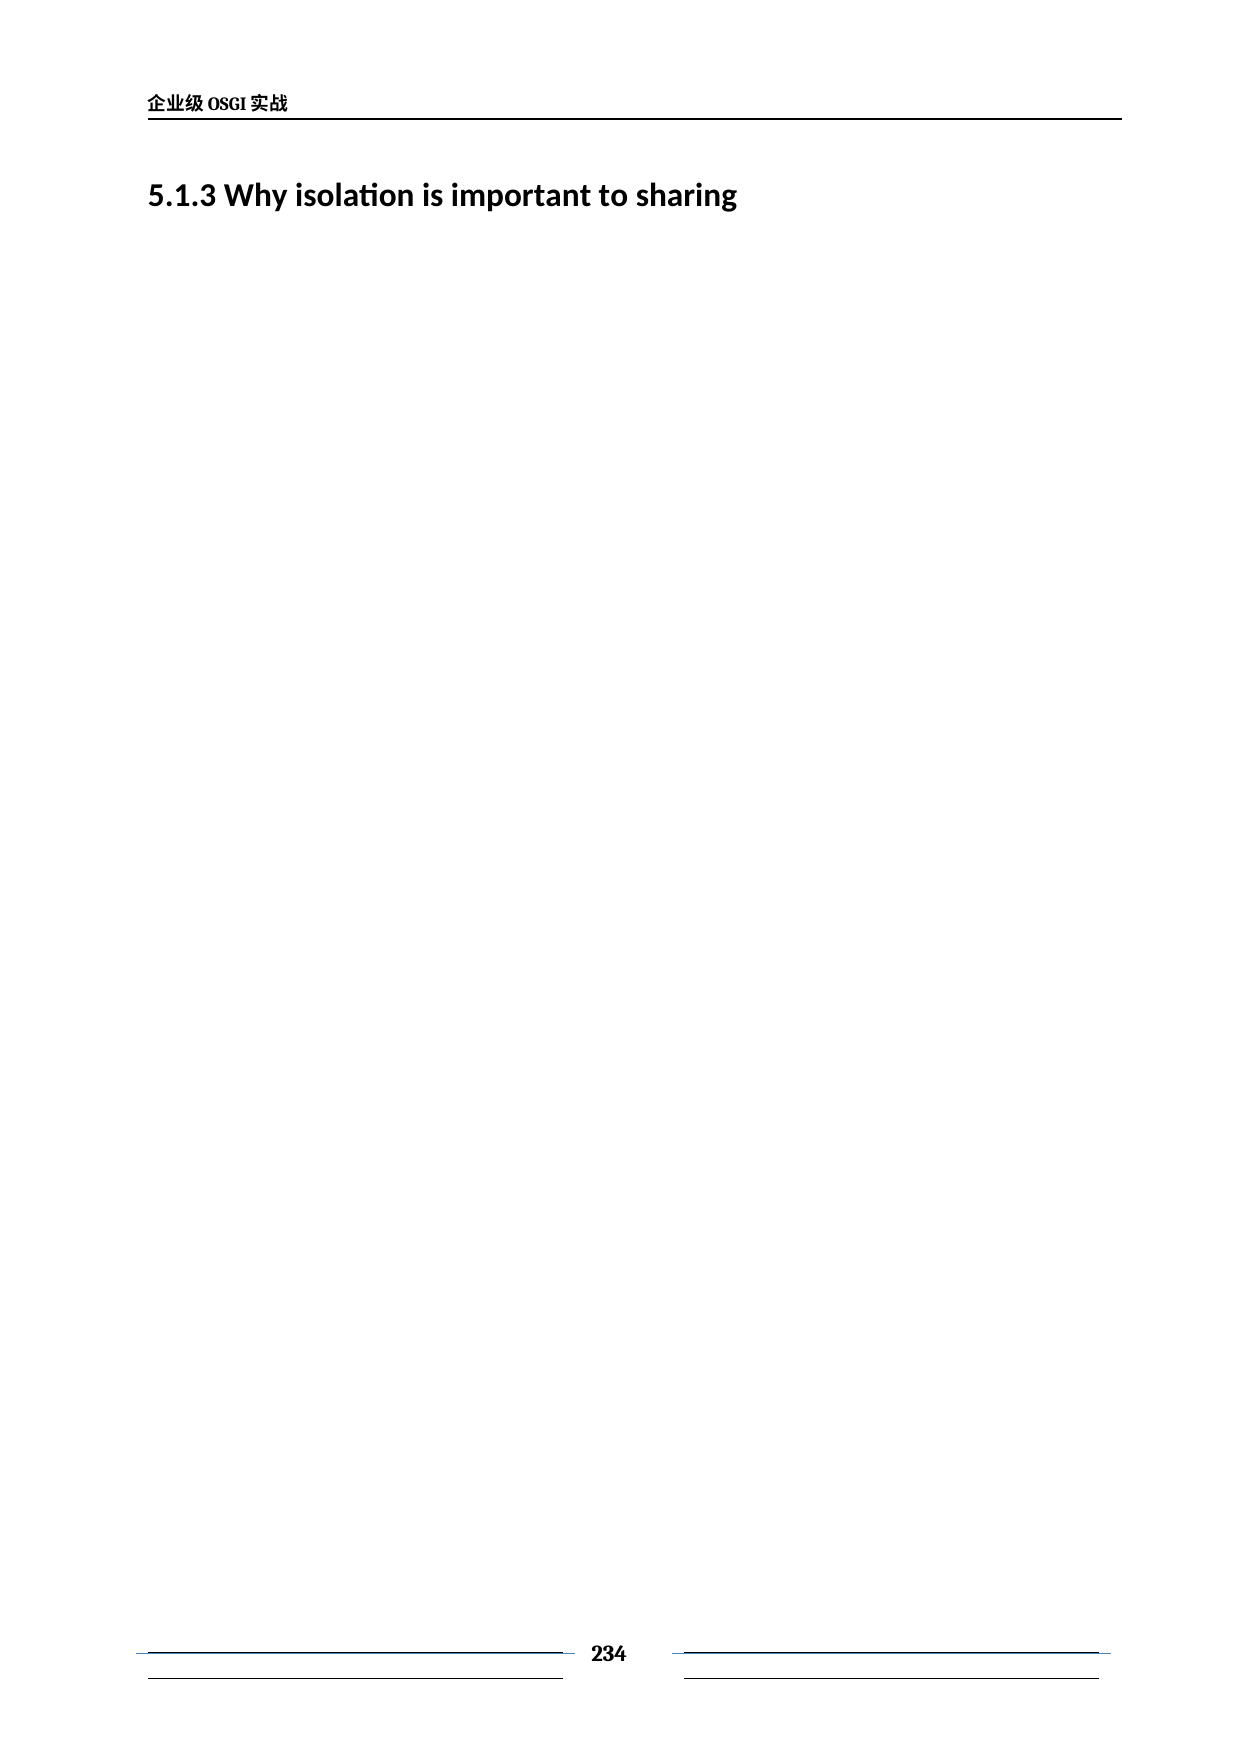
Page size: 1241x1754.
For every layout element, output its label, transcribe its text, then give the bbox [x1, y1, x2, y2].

subtitle 5.1.3 Why isolation is important to sharing [148, 162, 1122, 227]
